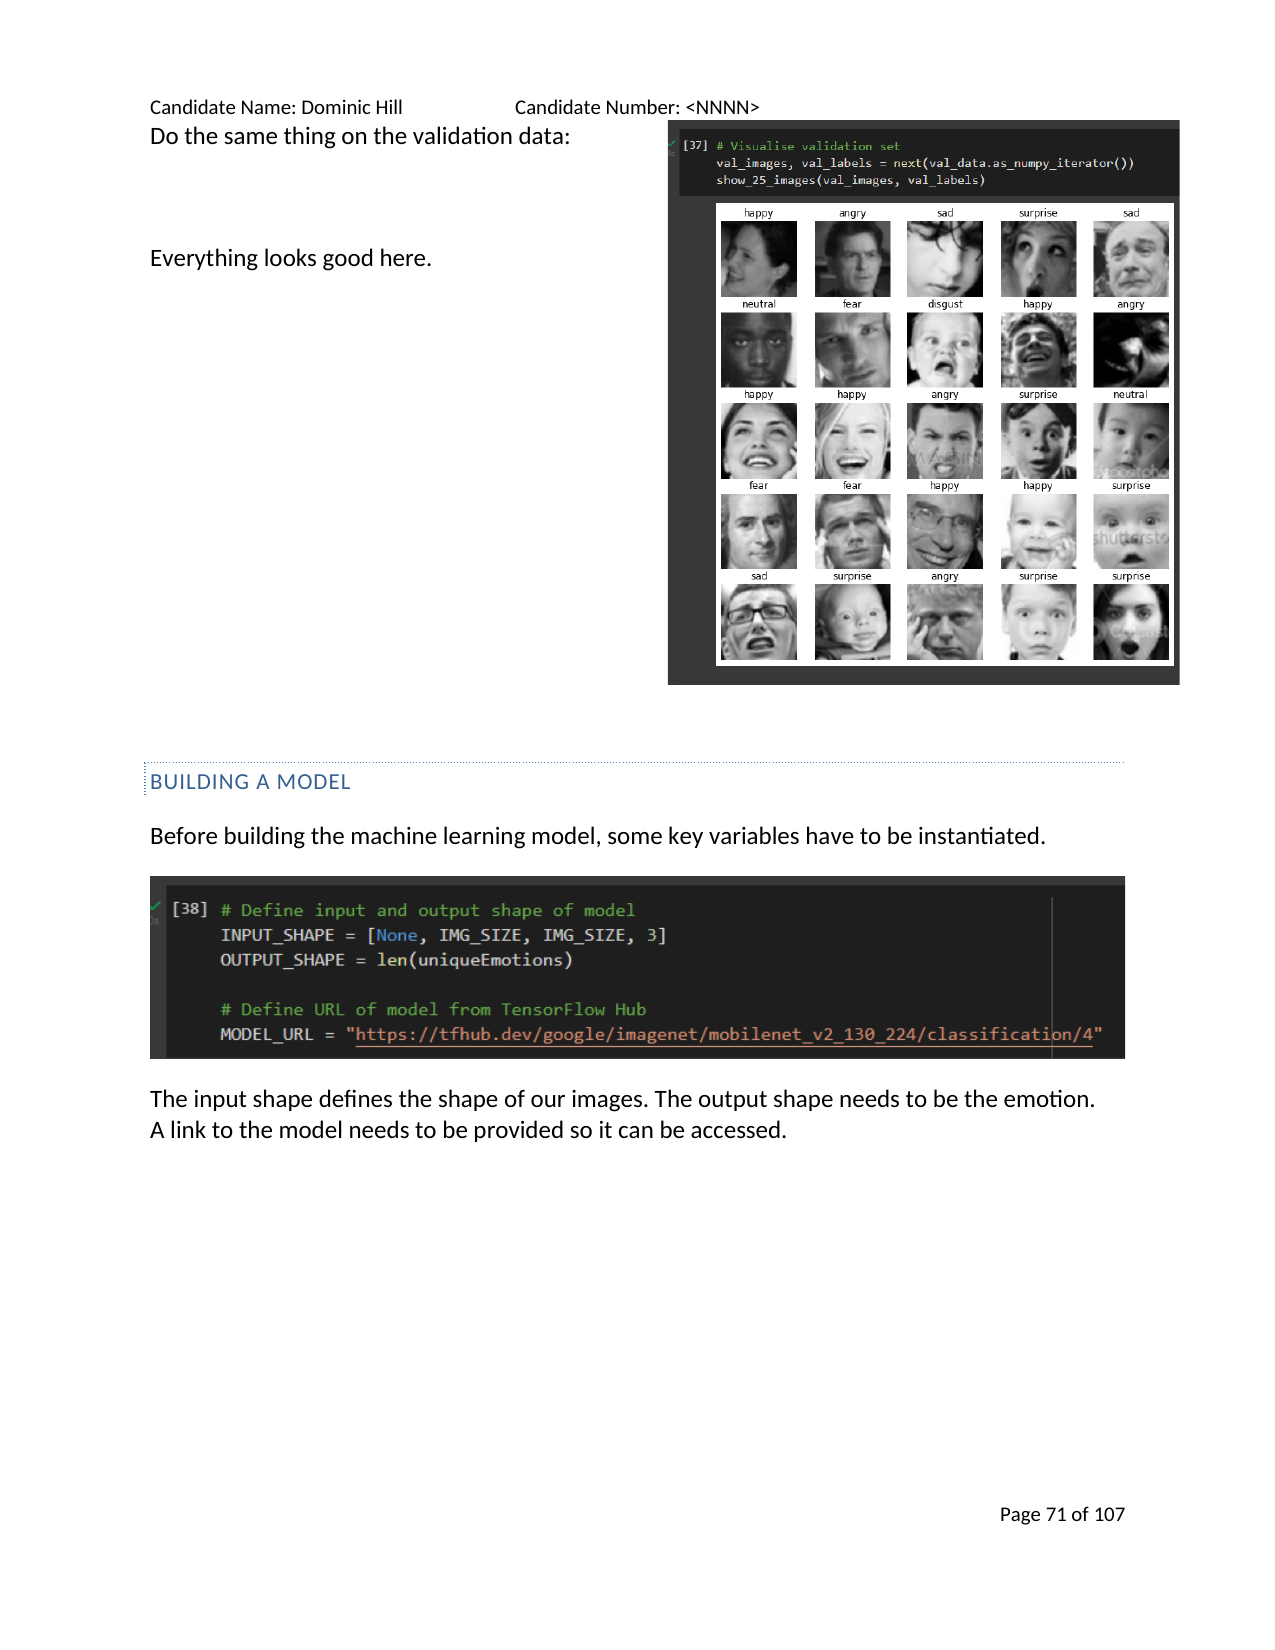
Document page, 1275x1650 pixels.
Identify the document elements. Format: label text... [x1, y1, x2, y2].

text A link to the model needs to be provided so it can be accessed. [150, 1114, 1125, 1144]
text Everything looks good here. [150, 242, 667, 273]
text Do the same thing on the validation data: [150, 120, 667, 151]
text The input shape defines the shape of our images. The output shape needs to be the emotion. [150, 1083, 1125, 1114]
picture [667, 120, 1179, 683]
picture [150, 876, 1125, 1059]
subtitle Building a model [144, 762, 1125, 795]
text Before building the machine learning model, some key variables have to be instantiated. [150, 820, 1125, 851]
